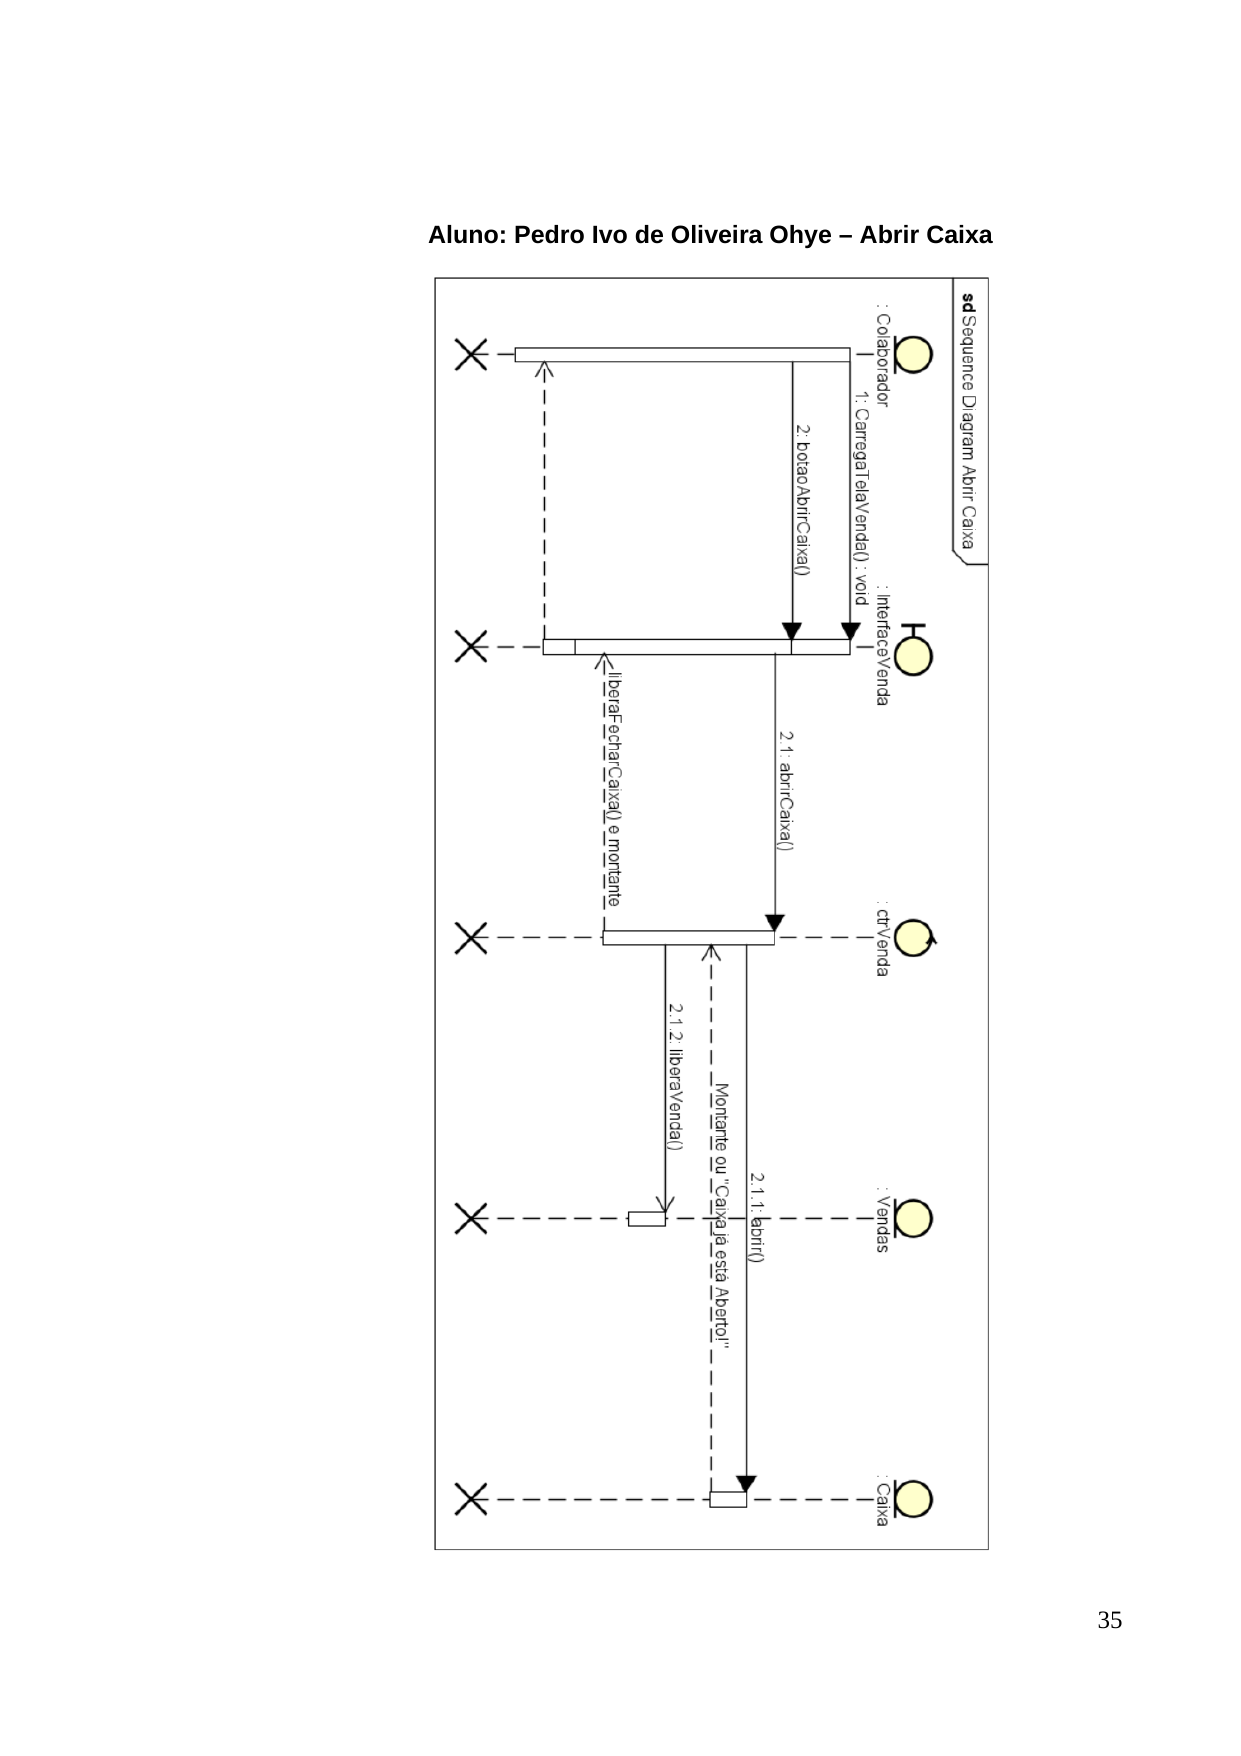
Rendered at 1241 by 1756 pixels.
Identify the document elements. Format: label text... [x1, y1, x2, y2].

picture [421, 265, 1002, 1563]
text Aluno: Pedro Ivo de Oliveira Ohye – Abrir Caixa [299, 220, 1122, 249]
